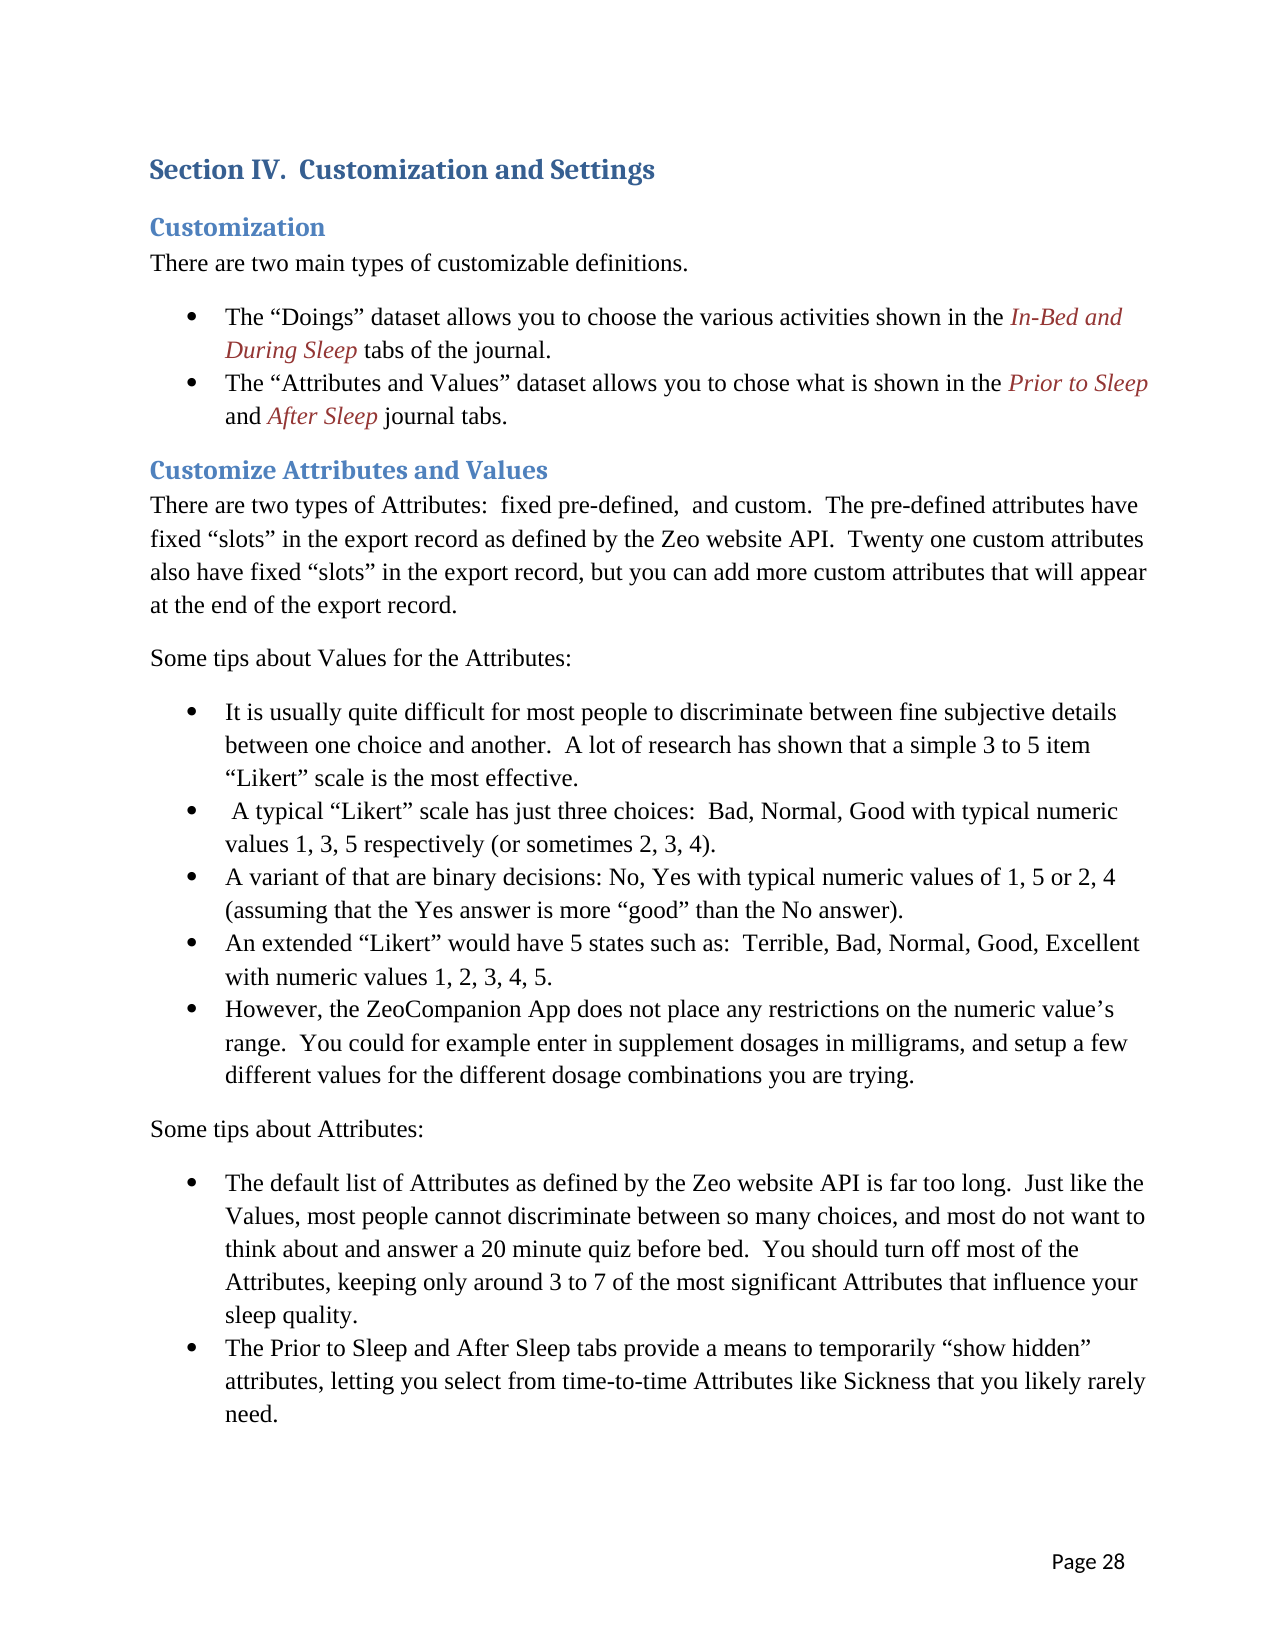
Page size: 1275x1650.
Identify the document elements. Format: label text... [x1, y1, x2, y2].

list A variant of that are binary decisions: No, Yes with typical numeric values of 1, 5 or 2, 4 (assuming that the Yes answer is more “good” than the No answer). [187, 862, 1162, 924]
text Some tips about Values for the Attributes: [150, 643, 1162, 672]
text There are two types of Attributes: fixed pre-defined, and custom. The pre-defined attributes have fixed “slots” in the export record as defined by the Zeo website API. Twenty one custom attributes also have fixed “slots” in the export record, but you can add more custom attributes that will appear at the end of the export record. [150, 491, 1162, 618]
subtitle Customization [150, 212, 1162, 243]
list A typical “Likert” scale has just three choices: Bad, Normal, Good with typical numeric values 1, 3, 5 respectively (or sometimes 2, 3, 4). [187, 796, 1162, 858]
list The “Attributes and Values” dataset allows you to chose what is shown in the Prior to Sleep and After Sleep journal tabs. [187, 368, 1162, 430]
subtitle Customize Attributes and Values [150, 455, 1162, 486]
list The default list of Attributes as defined by the Zeo website API is far too long. Just like the Values, most people cannot discriminate between so many choices, and most do not want to think about and answer a 20 minute quiz before bed. You should turn off most of the Attributes, keeping only around 3 to 7 of the most significant Attributes that influence your sleep quality. [187, 1168, 1162, 1329]
list An extended “Likert” would have 5 states such as: Terrible, Bad, Normal, Good, Excellent with numeric values 1, 2, 3, 4, 5. [187, 928, 1162, 990]
text There are two main types of customizable definitions. [150, 248, 1162, 277]
list It is usually quite difficult for most people to discriminate between fine subjective details between one choice and another. A lot of research has shown that a simple 3 to 5 item “Likert” scale is the most effective. [187, 697, 1162, 792]
subtitle Section IV. Customization and Settings [150, 153, 1162, 187]
list The “Doings” dataset allows you to choose the various activities shown in the In-Bed and During Sleep tabs of the journal. [187, 302, 1162, 364]
list However, the ZeoCompanion App does not place any restrictions on the numeric value’s range. You could for example enter in supplement dosages in milligrams, and setup a few different values for the different dosage combinations you are trying. [187, 994, 1162, 1089]
text Some tips about Attributes: [150, 1114, 1162, 1143]
list The Prior to Sleep and After Sleep tabs provide a means to temporarily “show hidden” attributes, letting you select from time-to-time Attributes like Sickness that you likely rarely need. [187, 1333, 1162, 1428]
